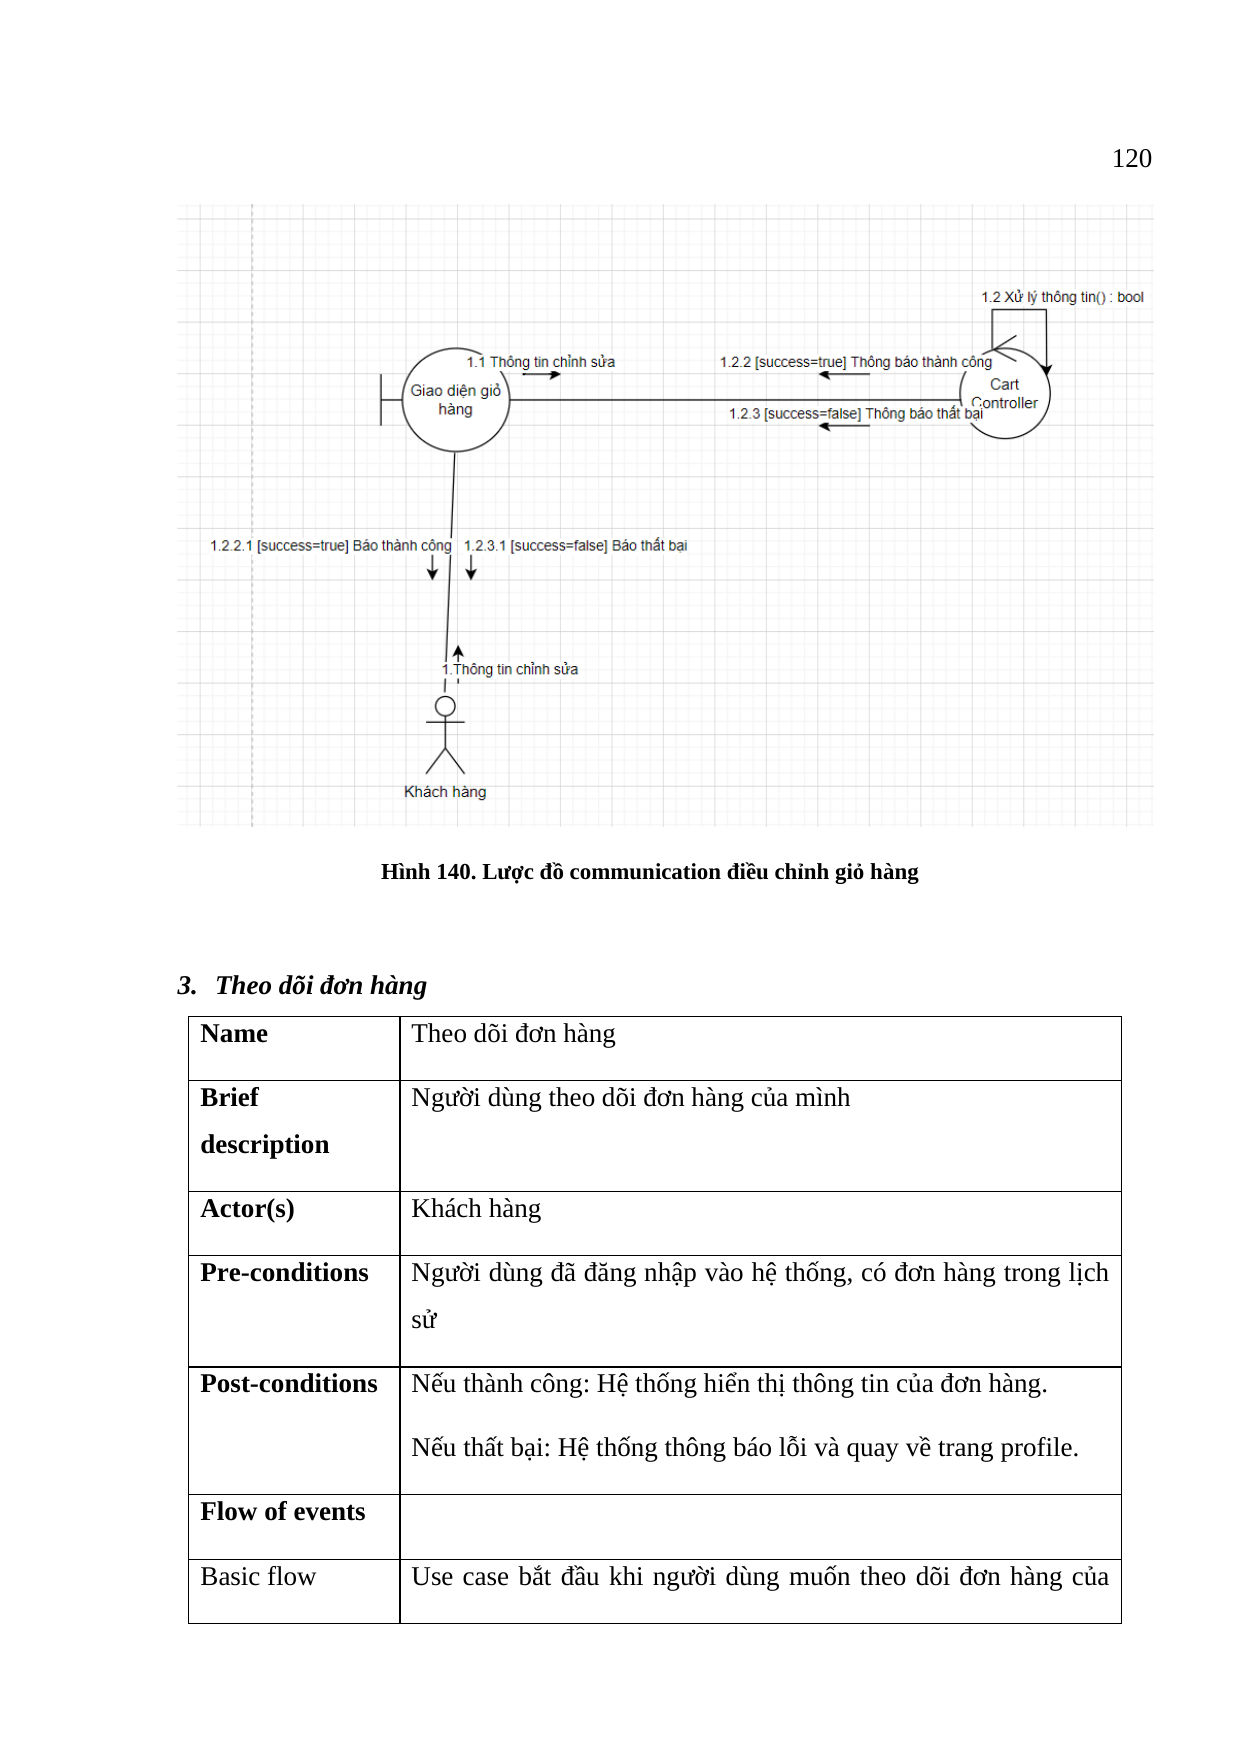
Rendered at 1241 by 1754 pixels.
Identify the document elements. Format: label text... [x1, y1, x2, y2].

picture [177, 204, 1154, 827]
table_cell Flow of events [189, 1495, 399, 1558]
table_cell Brief description [189, 1081, 399, 1191]
subtitle Theo dõi đơn hàng [177, 969, 1122, 1000]
table_header Name [189, 1017, 399, 1080]
table_header Theo dõi đơn hàng [401, 1017, 1121, 1080]
table_cell Post-conditions [189, 1368, 399, 1494]
table_cell Người dùng theo dõi đơn hàng của mình [401, 1081, 1121, 1191]
table_cell [401, 1495, 1121, 1558]
table_cell Pre-conditions [189, 1256, 399, 1366]
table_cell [401, 1560, 1121, 1623]
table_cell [189, 1560, 399, 1623]
table_cell Nếu thành công: Hệ thống hiển thị thông tin của đơn hàng. Nếu thất bại: Hệ thống thông báo lỗi và quay về trang profile. [401, 1368, 1121, 1494]
table_cell Khách hàng [401, 1192, 1121, 1255]
table_cell Người dùng đã đăng nhập vào hệ thống, có đơn hàng trong lịch sử [401, 1256, 1121, 1366]
table_cell Actor(s) [189, 1192, 399, 1255]
text Hình 140. Lược đồ communication điều chỉnh giỏ hàng [177, 858, 1122, 885]
